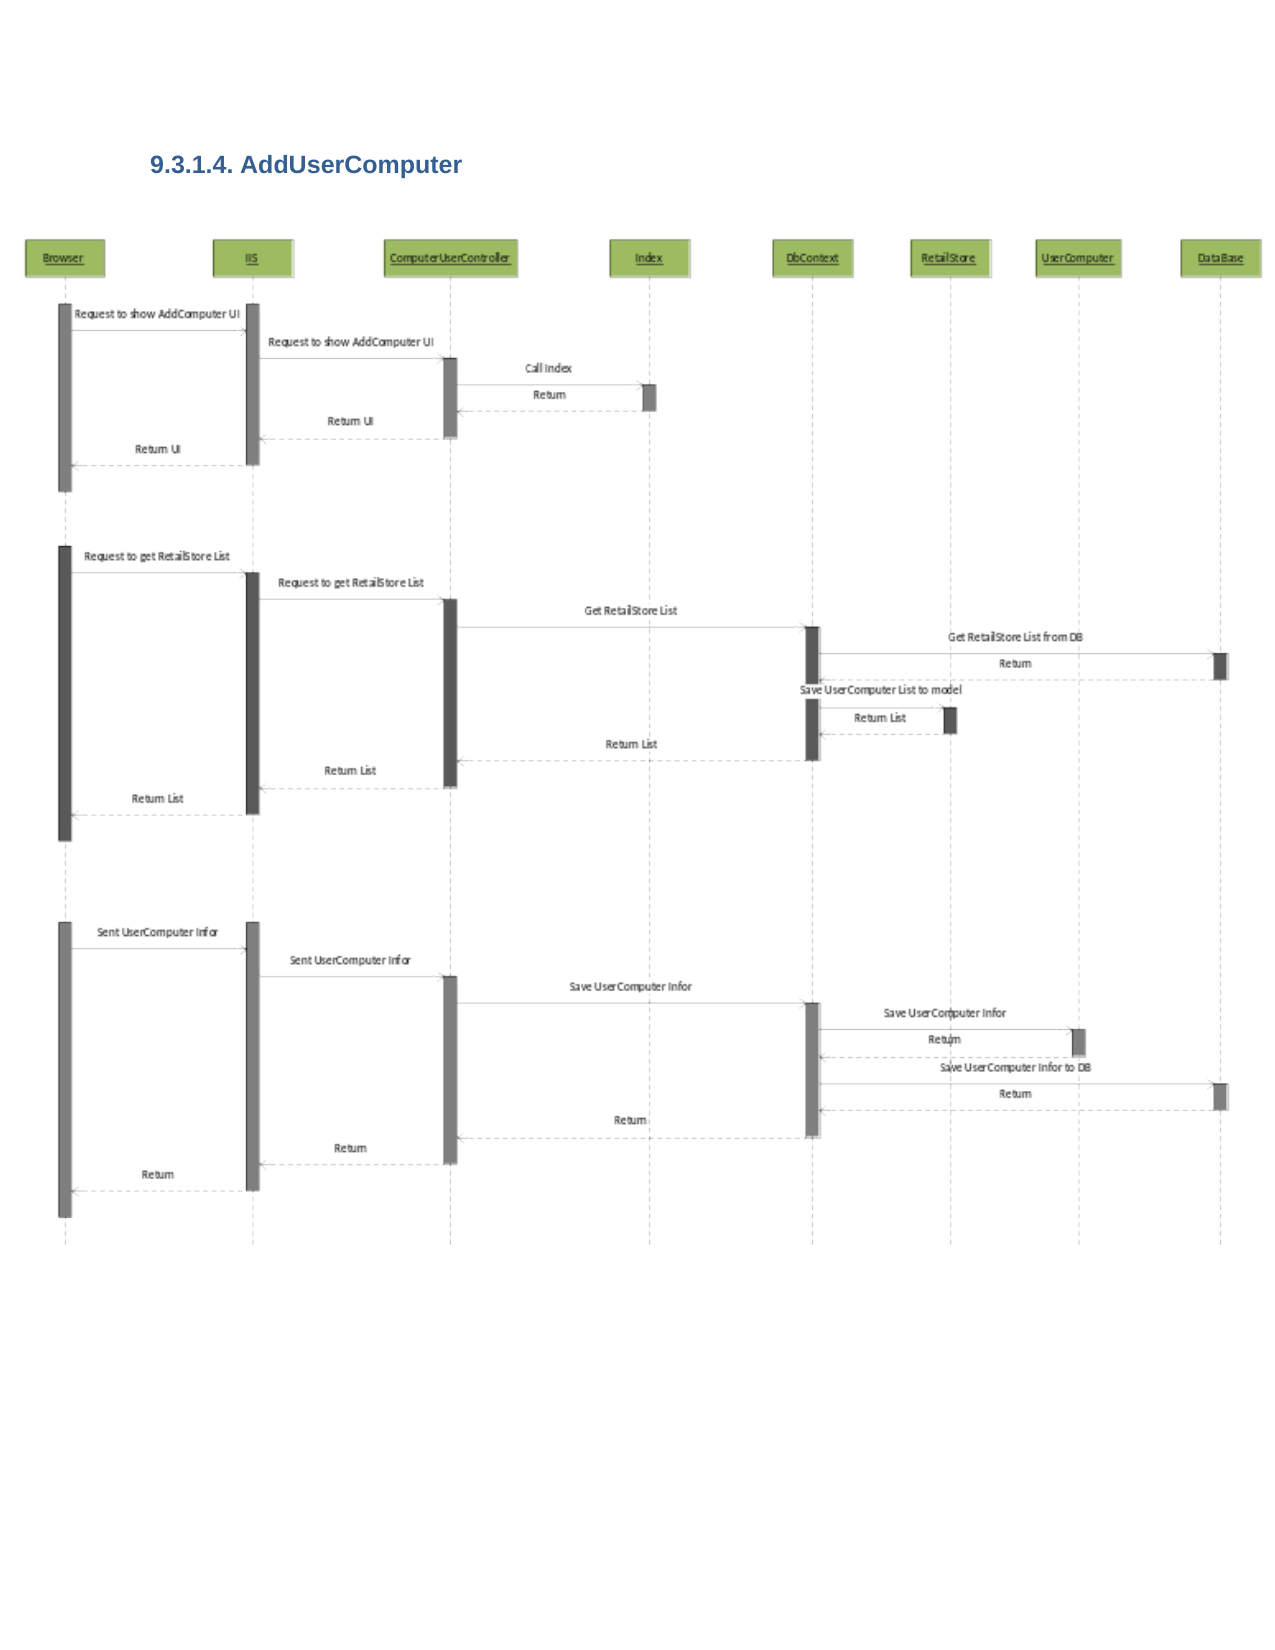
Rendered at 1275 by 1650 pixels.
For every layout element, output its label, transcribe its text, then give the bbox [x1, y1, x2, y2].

subtitle AddUserComputer [150, 150, 1125, 179]
